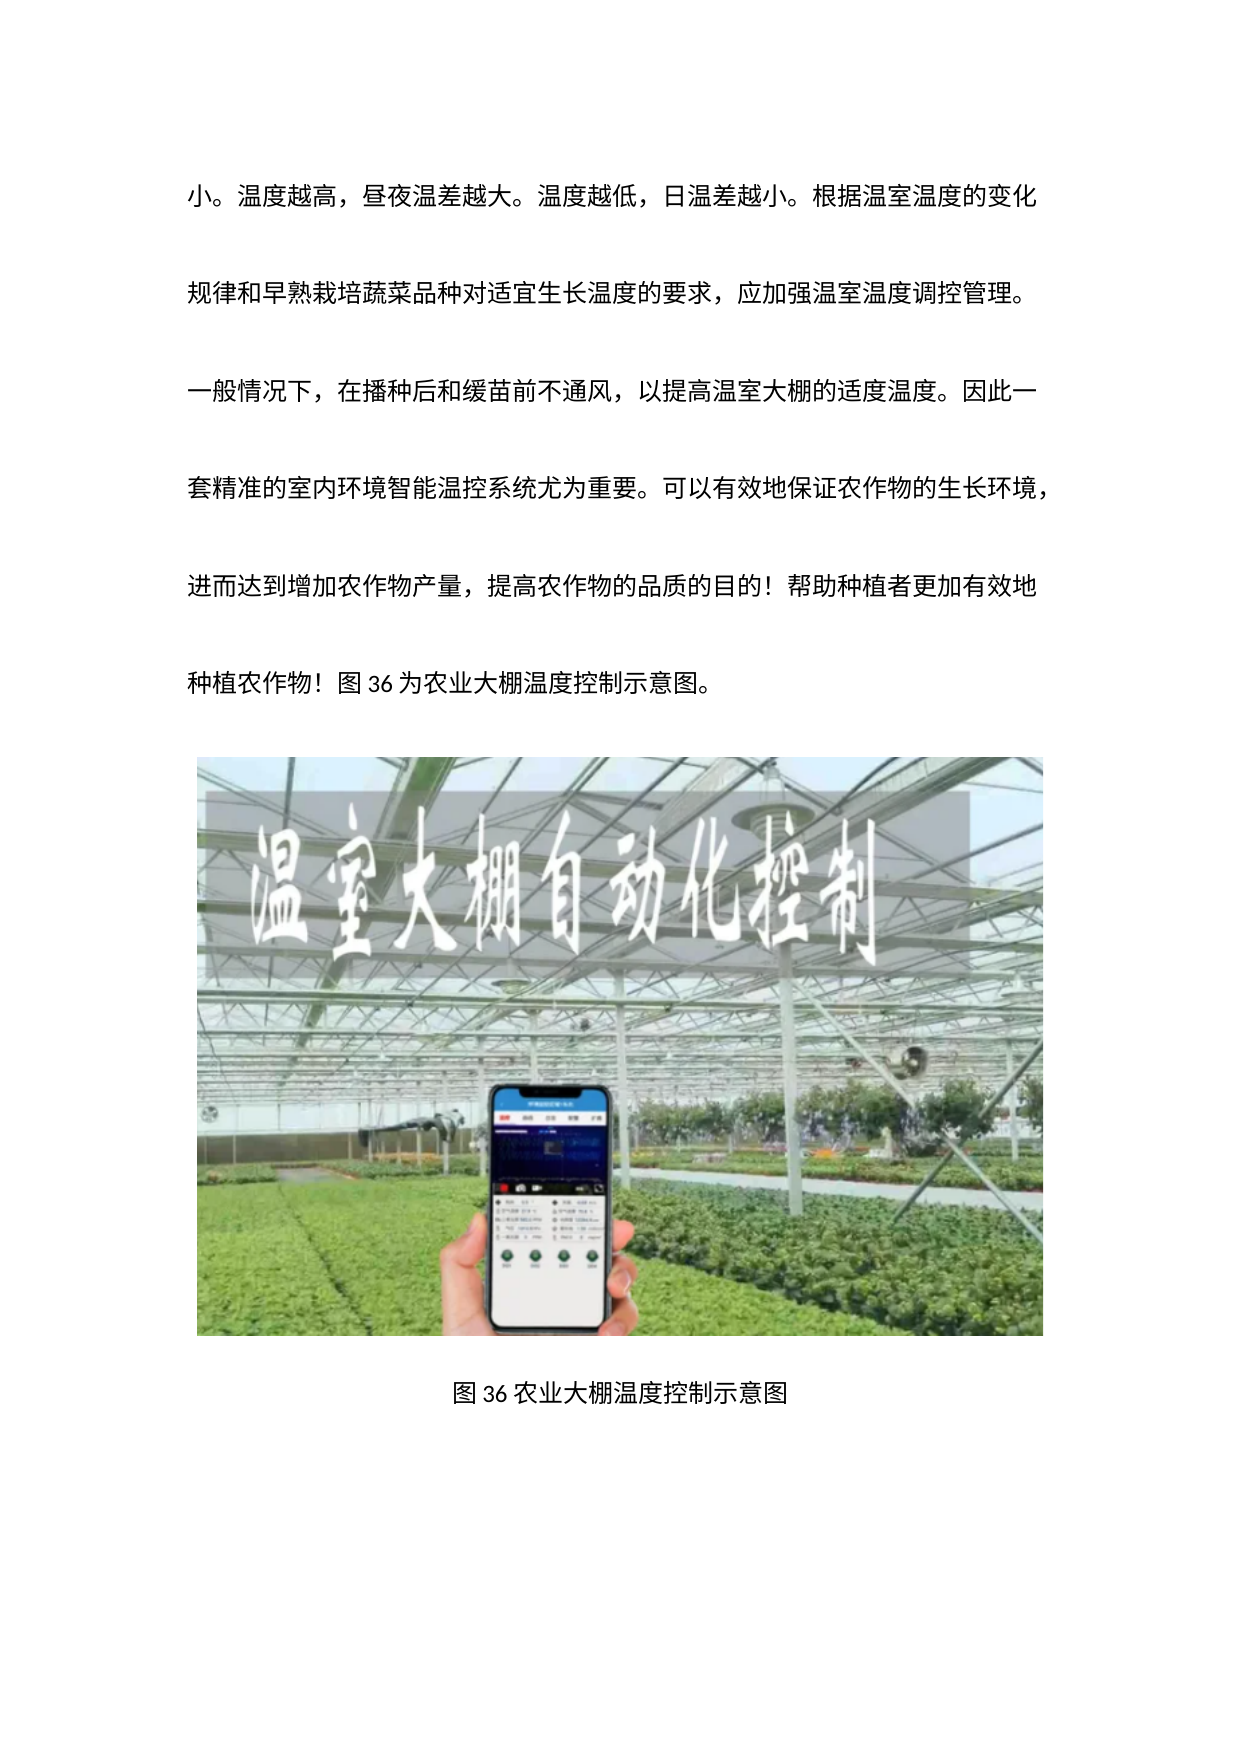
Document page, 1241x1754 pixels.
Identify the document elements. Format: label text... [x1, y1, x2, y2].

picture [197, 757, 1044, 1336]
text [187, 162, 1053, 714]
text 图36 农业大棚温度控制示意图 [187, 1359, 1053, 1424]
